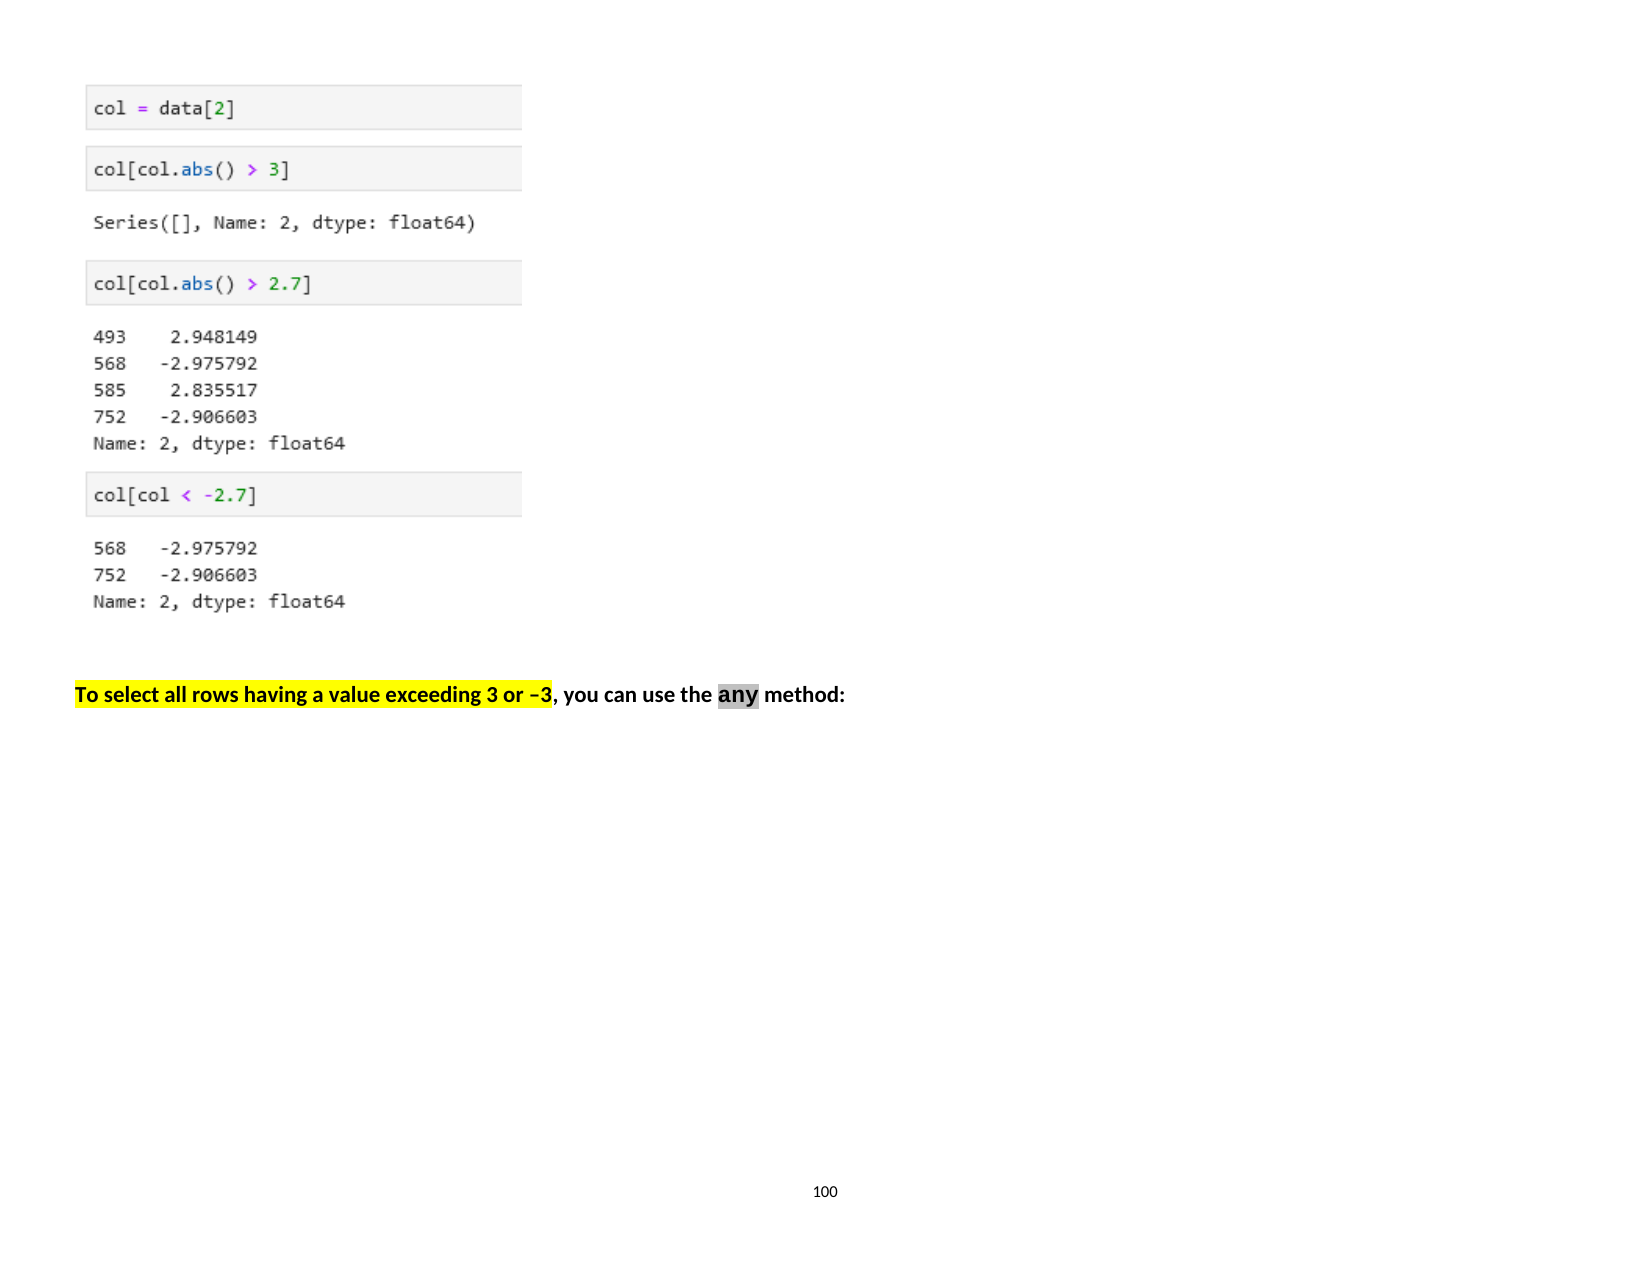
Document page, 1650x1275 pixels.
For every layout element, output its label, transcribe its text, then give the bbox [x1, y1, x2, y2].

picture [75, 75, 522, 619]
text To select all rows having a value exceeding 3 or –3, you can use the any method: [75, 680, 1575, 709]
